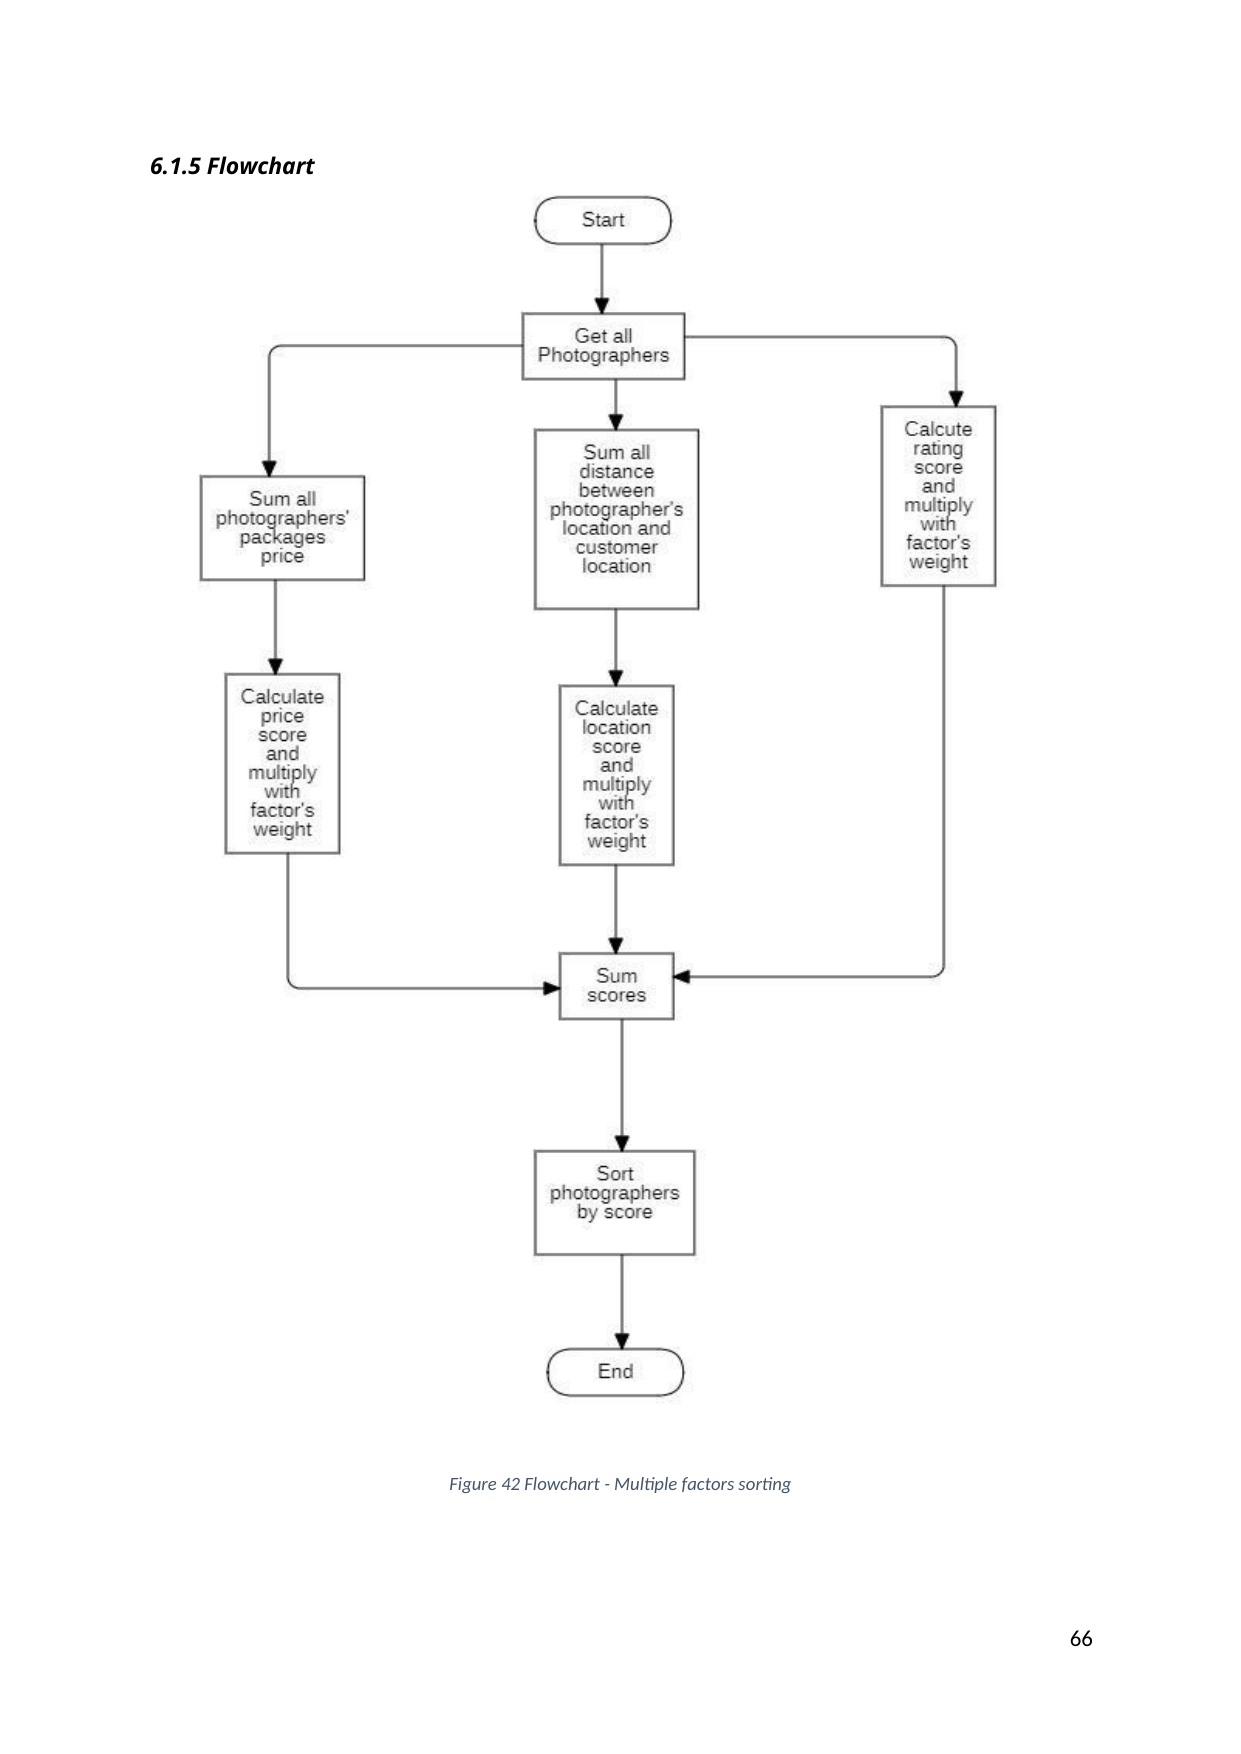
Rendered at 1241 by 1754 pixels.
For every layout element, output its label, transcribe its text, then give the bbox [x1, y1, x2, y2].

subtitle 6.1.5 Flowchart [150, 150, 1093, 181]
text Figure 42 Flowchart - Multiple factors sorting [150, 1472, 1093, 1495]
picture [186, 183, 1057, 1454]
